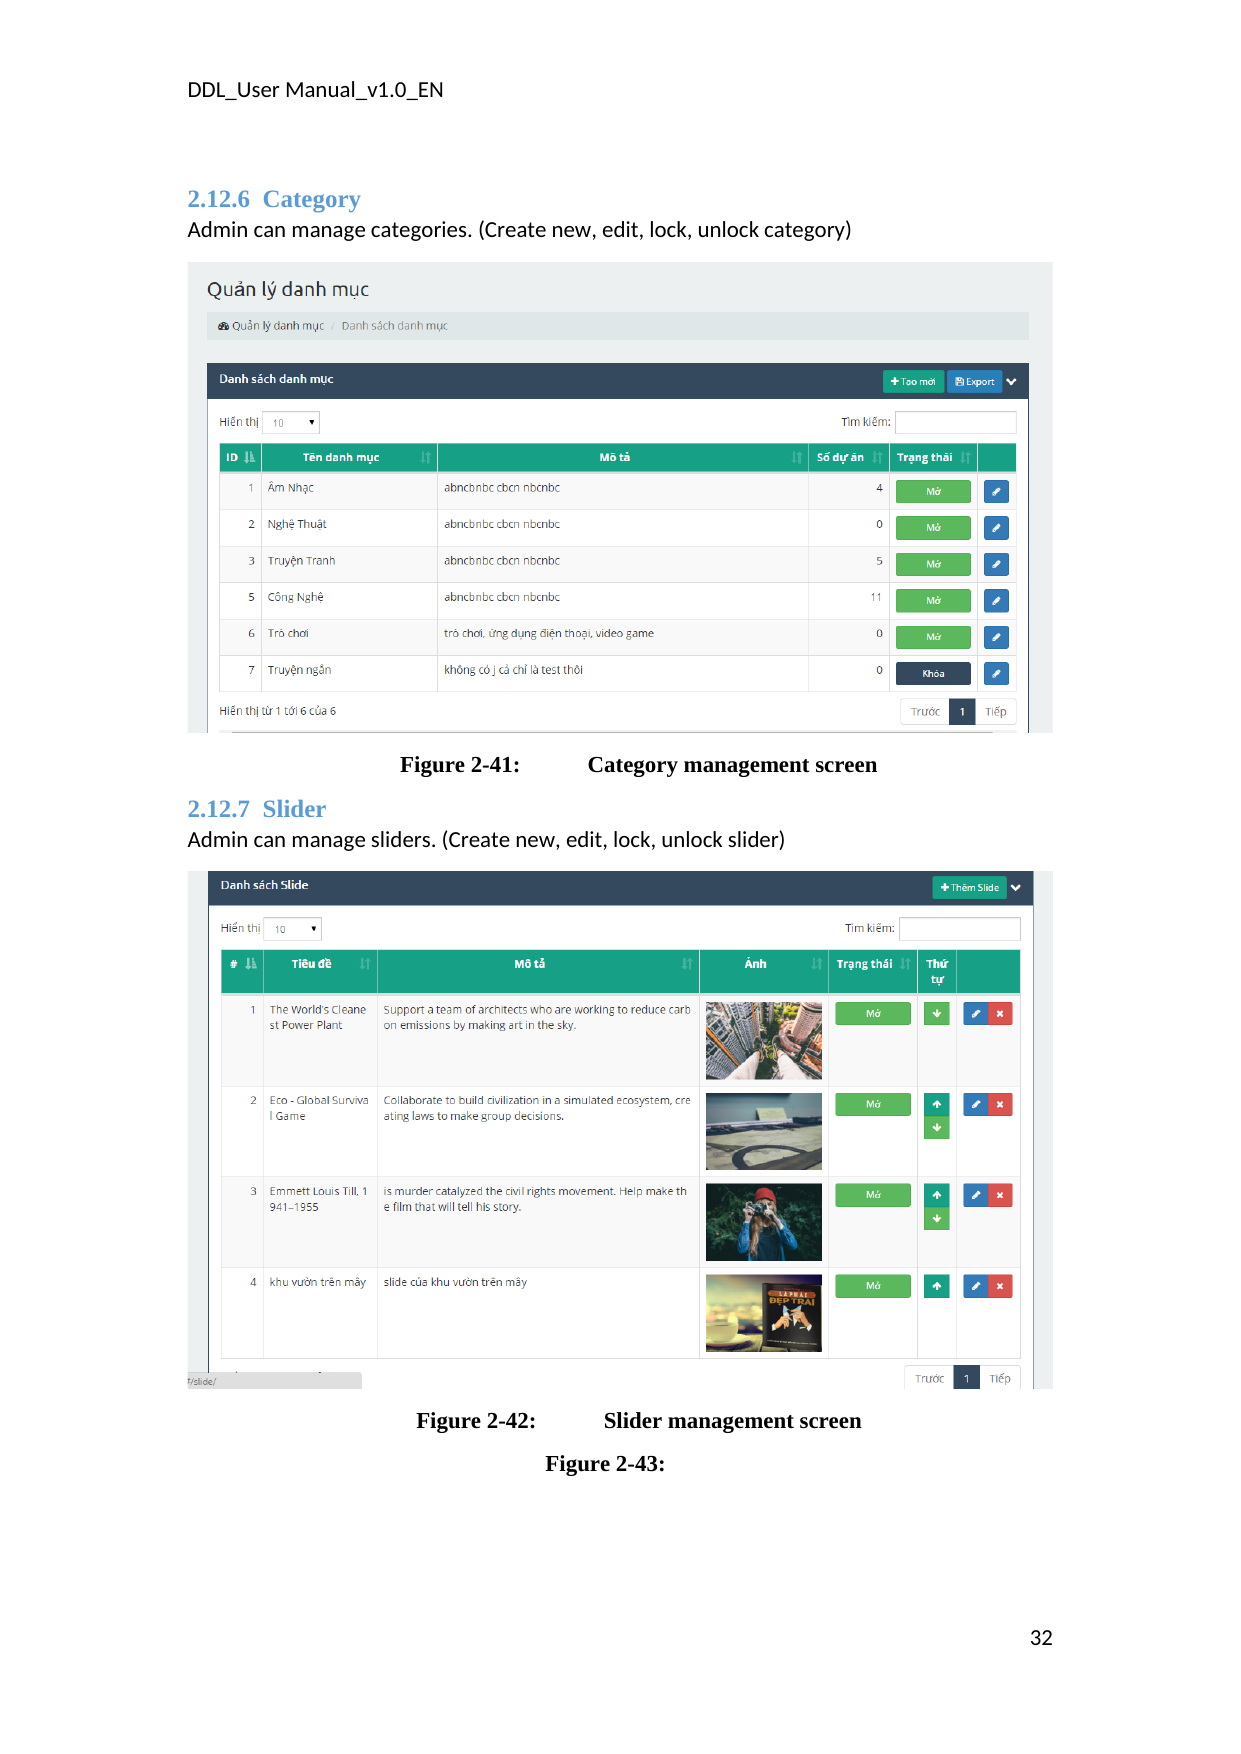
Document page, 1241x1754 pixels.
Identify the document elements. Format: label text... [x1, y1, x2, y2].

subtitle Slider [187, 794, 1053, 823]
text Admin can manage categories. (Create new, edit, lock, unlock category) [187, 215, 1053, 243]
text Category management screen [225, 751, 1053, 777]
text Slider management screen [225, 1407, 1053, 1434]
text Admin can manage sliders. (Create new, edit, lock, unlock slider) [187, 825, 1053, 853]
subtitle Category [187, 184, 1053, 213]
picture [187, 871, 1053, 1389]
picture [187, 262, 1053, 733]
